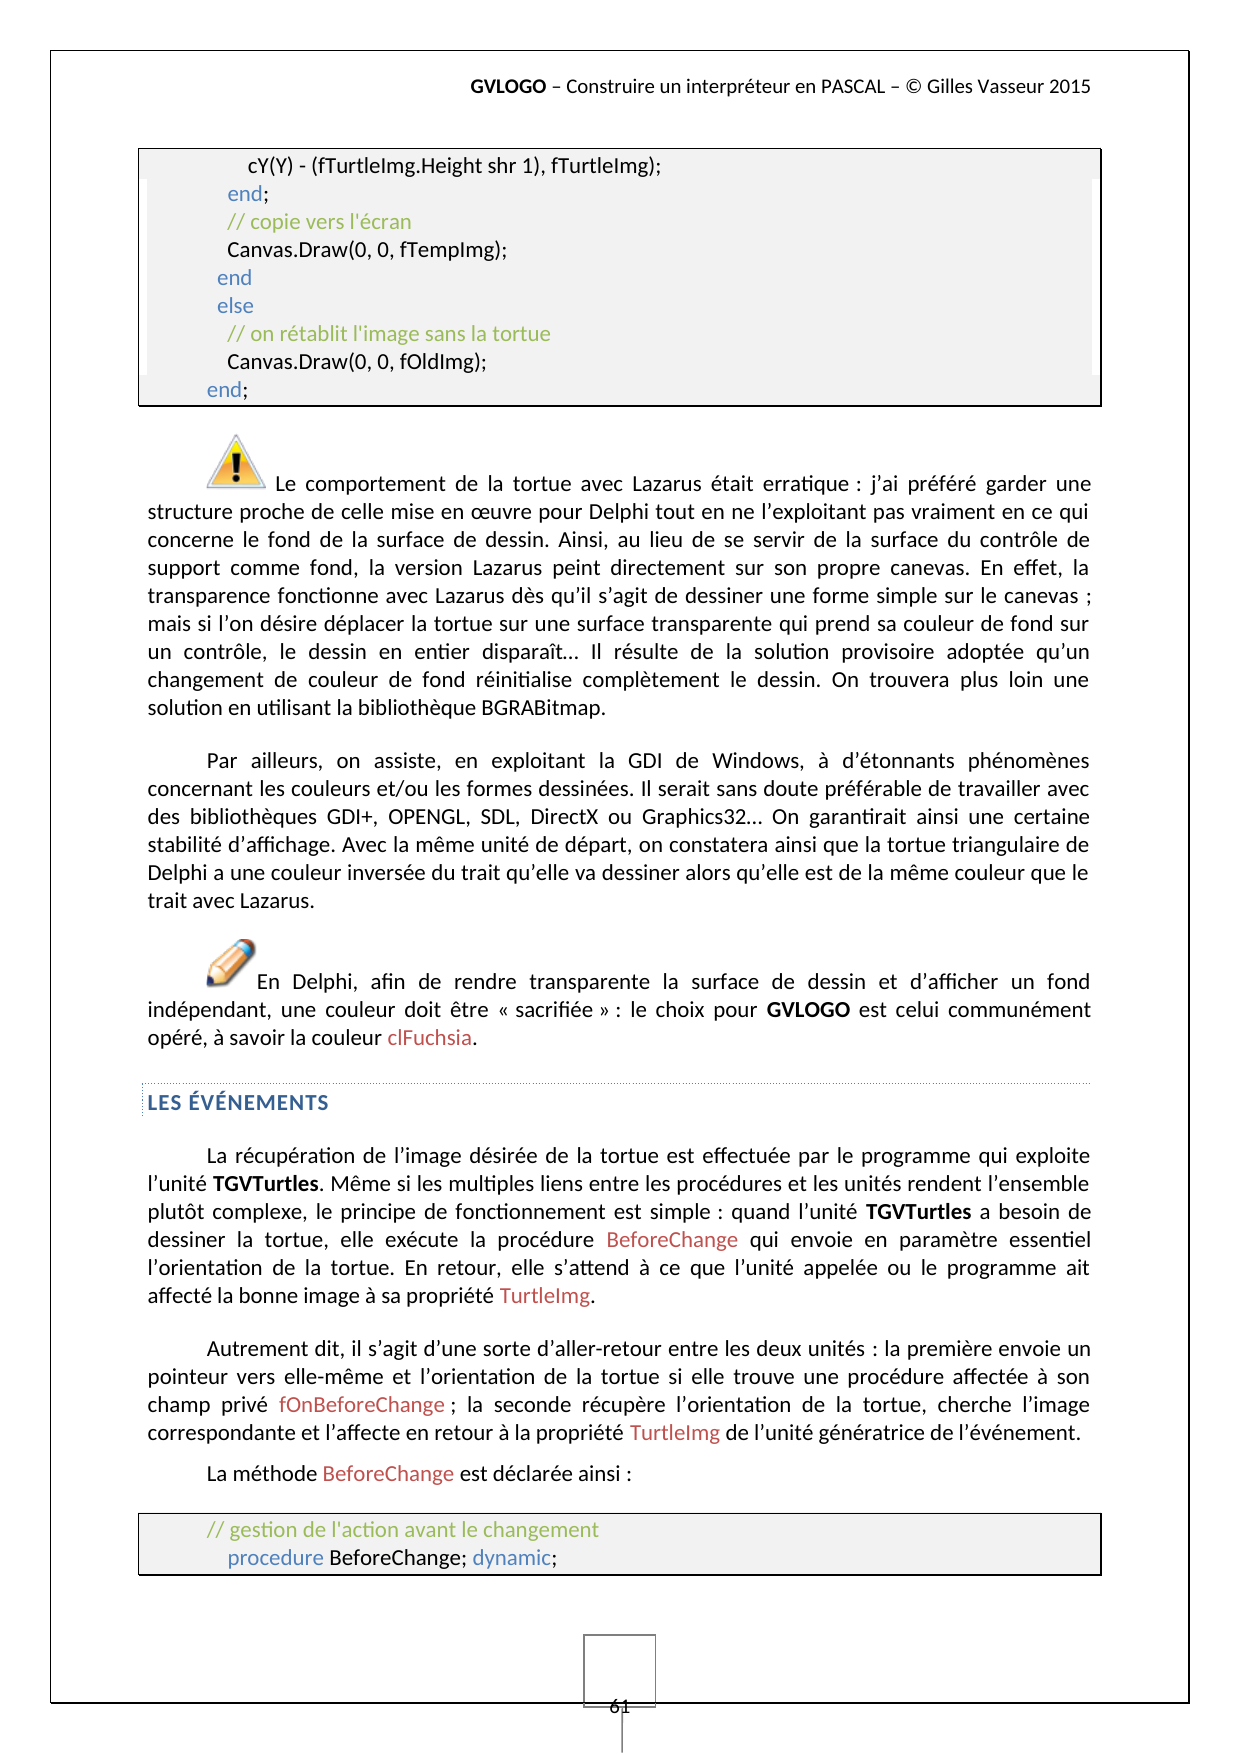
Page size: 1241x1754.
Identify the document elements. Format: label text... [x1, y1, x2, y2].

text end [147, 263, 1092, 291]
text procedure BeforeChange; dynamic; [139, 1540, 1100, 1574]
text cY(Y) - (fTurtleImg.Height shr 1), fTurtleImg); [139, 149, 1100, 179]
text // copie vers l'écran [147, 207, 1092, 235]
text end; [147, 179, 1092, 207]
subtitle Les événements [142, 1082, 1092, 1116]
text En Delphi, afin de rendre transparente la surface de dessin et d’afficher un fond indépendant, une couleur doit être « sacrifiée » : le choix pour GVLOGO est celui communément opéré, à savoir la couleur clFuchsia. [147, 939, 1092, 1051]
text // on rétablit l'image sans la tortue [147, 319, 1092, 347]
text Par ailleurs, on assiste, en exploitant la GDI de Windows, à d’étonnants phénomènes concernant les couleurs et/ou les formes dessinées. Il serait sans doute préférable de travailler avec des bibliothèques GDI+, OPENGL, SDL, DirectX ou Graphics32… On garantirait ainsi une certaine stabilité d’affichage. Avec la même unité de départ, on constatera ainsi que la tortue triangulaire de Delphi a une couleur inversée du trait qu’elle va dessiner alors qu’elle est de la même couleur que le trait avec Lazarus. [147, 746, 1092, 914]
text La récupération de l’image désirée de la tortue est effectuée par le programme qui exploite l’unité TGVTurtles. Même si les multiples liens entre les procédures et les unités rendent l’ensemble plutôt complexe, le principe de fonctionnement est simple : quand l’unité TGVTurtles a besoin de dessiner la tortue, elle exécute la procédure BeforeChange qui envoie en paramètre essentiel l’orientation de la tortue. En retour, elle s’attend à ce que l’unité appelée ou le programme ait affecté la bonne image à sa propriété TurtleImg. [147, 1141, 1092, 1309]
text Canvas.Draw(0, 0, fTempImg); [147, 235, 1092, 263]
text Canvas.Draw(0, 0, fOldImg); [147, 347, 1092, 372]
picture [206, 939, 257, 990]
text // gestion de l'action avant le changement [139, 1514, 1100, 1540]
text La méthode BeforeChange est déclarée ainsi : [147, 1459, 1092, 1487]
text Autrement dit, il s’agit d’une sorte d’aller-retour entre les deux unités : la première envoie un pointeur vers elle-même et l’orientation de la tortue si elle trouve une procédure affectée à son champ privé fOnBeforeChange ; la seconde récupère l’orientation de la tortue, cherche l’image correspondante et l’affecte en retour à la propriété TurtleImg de l’unité génératrice de l’événement. [147, 1334, 1092, 1446]
text else [147, 291, 1092, 319]
text end; [139, 372, 1100, 405]
text Le comportement de la tortue avec Lazarus était erratique : j’ai préféré garder une structure proche de celle mise en œuvre pour Delphi tout en ne l’exploitant pas vraiment en ce qui concerne le fond de la surface de dessin. Ainsi, au lieu de se servir de la surface du contrôle de support comme fond, la version Lazarus peint directement sur son propre canevas. En effet, la transparence fonctionne avec Lazarus dès qu’il s’agit de dessiner une forme simple sur le canevas ; mais si l’on désire déplacer la tortue sur une surface transparente qui prend sa couleur de fond sur un contrôle, le dessin en entier disparaît… Il résulte de la solution provisoire adoptée qu’un changement de couleur de fond réinitialise complètement le dessin. On trouvera plus loin une solution en utilisant la bibliothèque BGRABitmap. [147, 432, 1092, 721]
picture [206, 432, 266, 492]
